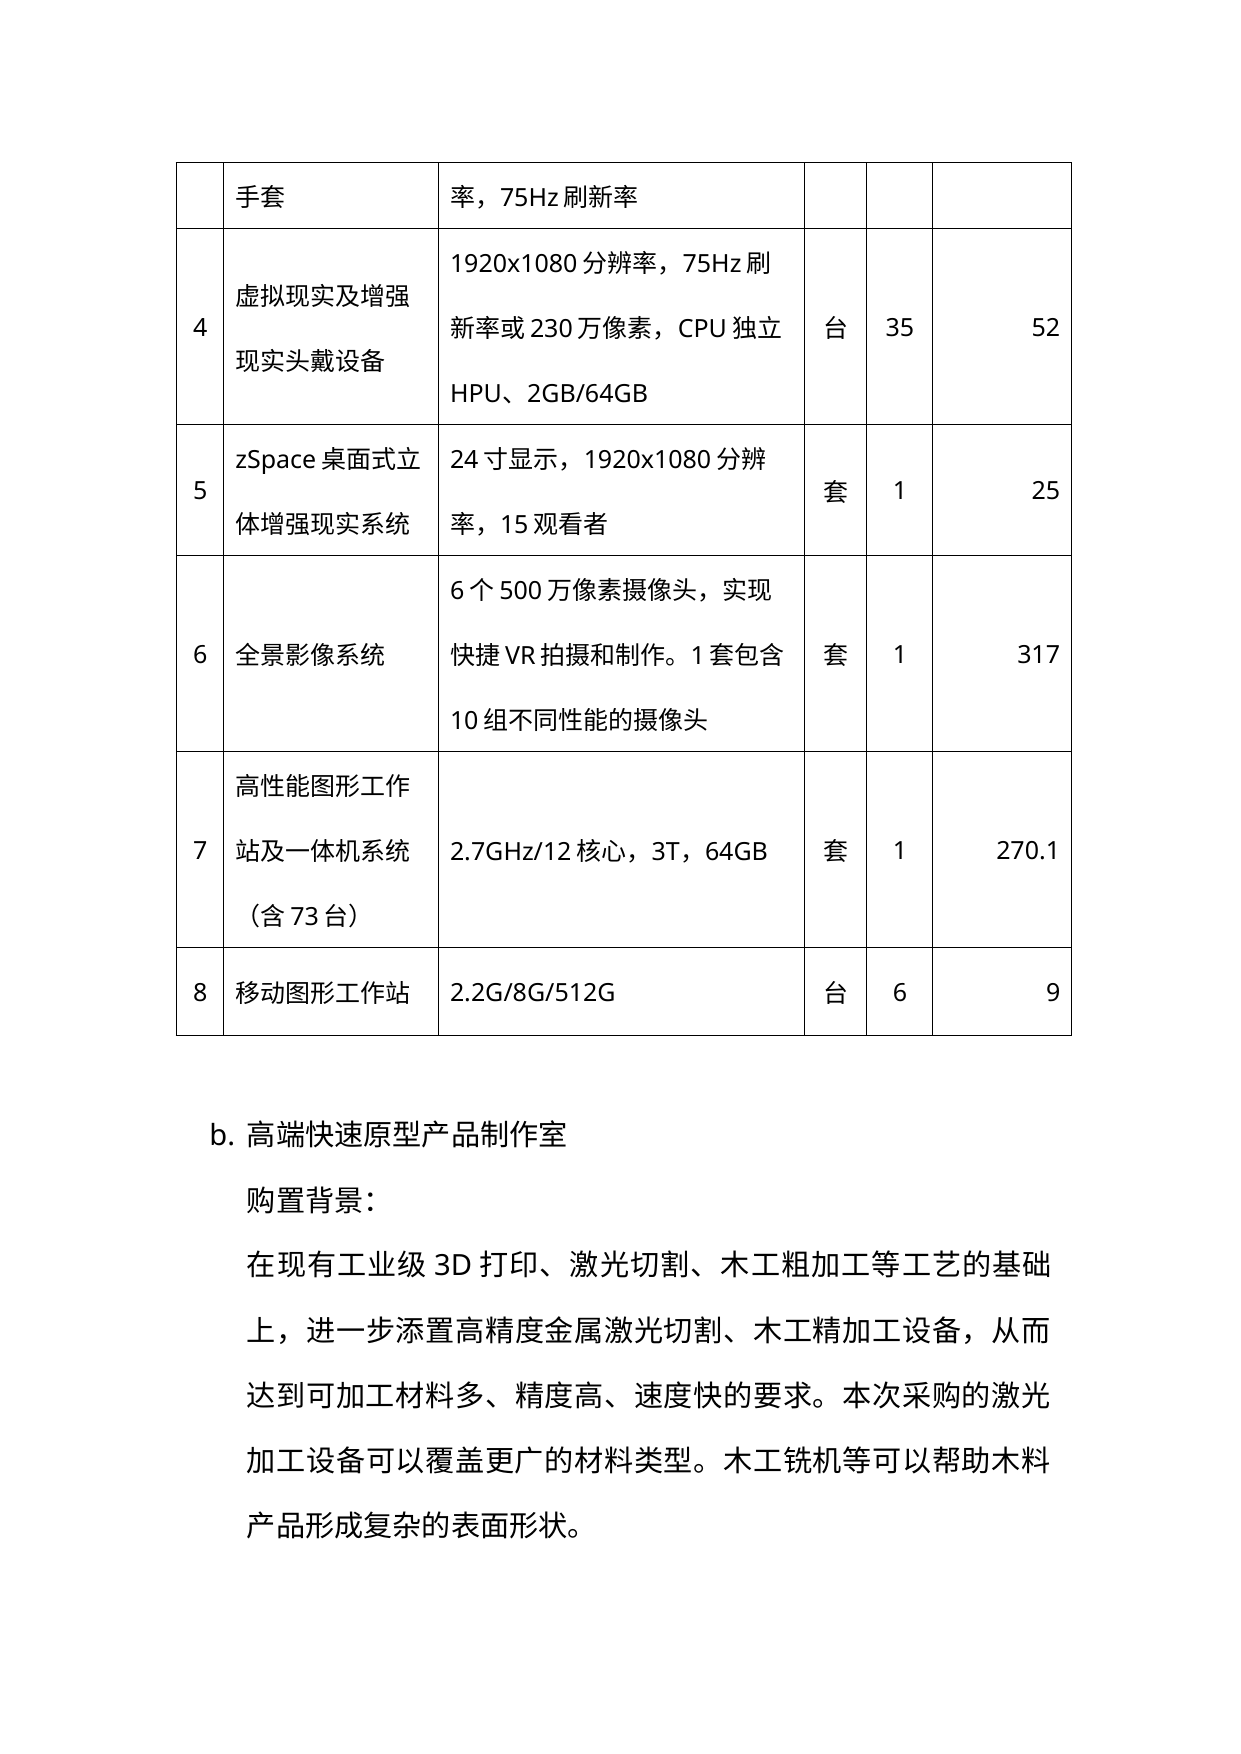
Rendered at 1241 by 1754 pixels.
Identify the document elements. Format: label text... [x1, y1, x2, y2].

text 在现有工业级3D打印、激光切割、木工粗加工等工艺的基础上，进一步添置高精度金属激光切割、木工精加工设备，从而达到可加工材料多、精度高、速度快的要求。本次采购的激光加工设备可以覆盖更广的材料类型。木工铣机等可以帮助木料产品形成复杂的表面形状。 [247, 1231, 1053, 1556]
table_cell 台 [805, 229, 866, 424]
table_cell 全景影像系统 [224, 556, 438, 751]
table_cell 套 [805, 425, 866, 555]
table_cell 1 [867, 752, 932, 947]
table_cell 6 [177, 556, 223, 751]
table_cell 20 [933, 163, 1071, 228]
table_cell 25 [933, 425, 1071, 555]
table_cell 35 [867, 229, 932, 424]
table_cell 2.7GHz/12核心，3T，64GB [439, 752, 804, 947]
table_cell 台 [805, 948, 866, 1035]
table_cell 套 [805, 556, 866, 751]
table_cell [439, 163, 804, 228]
table_cell 套 [805, 752, 866, 947]
table_cell 2.2G/8G/512G [439, 948, 804, 1035]
table_cell 317 [933, 556, 1071, 751]
table_cell 移动图形工作站 [224, 948, 438, 1035]
list 高端快速原型产品制作室 [209, 1101, 1053, 1166]
text 购置背景： [247, 1166, 1053, 1231]
table_cell 5DT高精度数据手套 [224, 163, 438, 228]
table_cell 270.1 [933, 752, 1071, 947]
table_cell 3 [177, 163, 223, 228]
table_cell 6个500万像素摄像头，实现快捷VR拍摄和制作。1套包含10组不同性能的摄像头 [439, 556, 804, 751]
table_cell 4 [867, 163, 932, 228]
table_cell 1 [867, 425, 932, 555]
table_cell 虚拟现实及增强现实头戴设备 [224, 229, 438, 424]
table_cell 套 [805, 163, 866, 228]
table_cell 24寸显示，1920x1080分辨率，15观看者 [439, 425, 804, 555]
table_cell zSpace桌面式立体增强现实系统 [224, 425, 438, 555]
table_cell 9 [933, 948, 1071, 1035]
table_cell 1 [867, 556, 932, 751]
table_cell 5 [177, 425, 223, 555]
table_cell 52 [933, 229, 1071, 424]
table_cell 1920x1080分辨率，75Hz刷新率或230万像素，CPU独立HPU、2GB/64GB [439, 229, 804, 424]
table_cell 6 [867, 948, 932, 1035]
table_cell 7 [177, 752, 223, 947]
table_cell 高性能图形工作站及一体机系统（含73台） [224, 752, 438, 947]
table_cell 4 [177, 229, 223, 424]
table_cell 8 [177, 948, 223, 1035]
